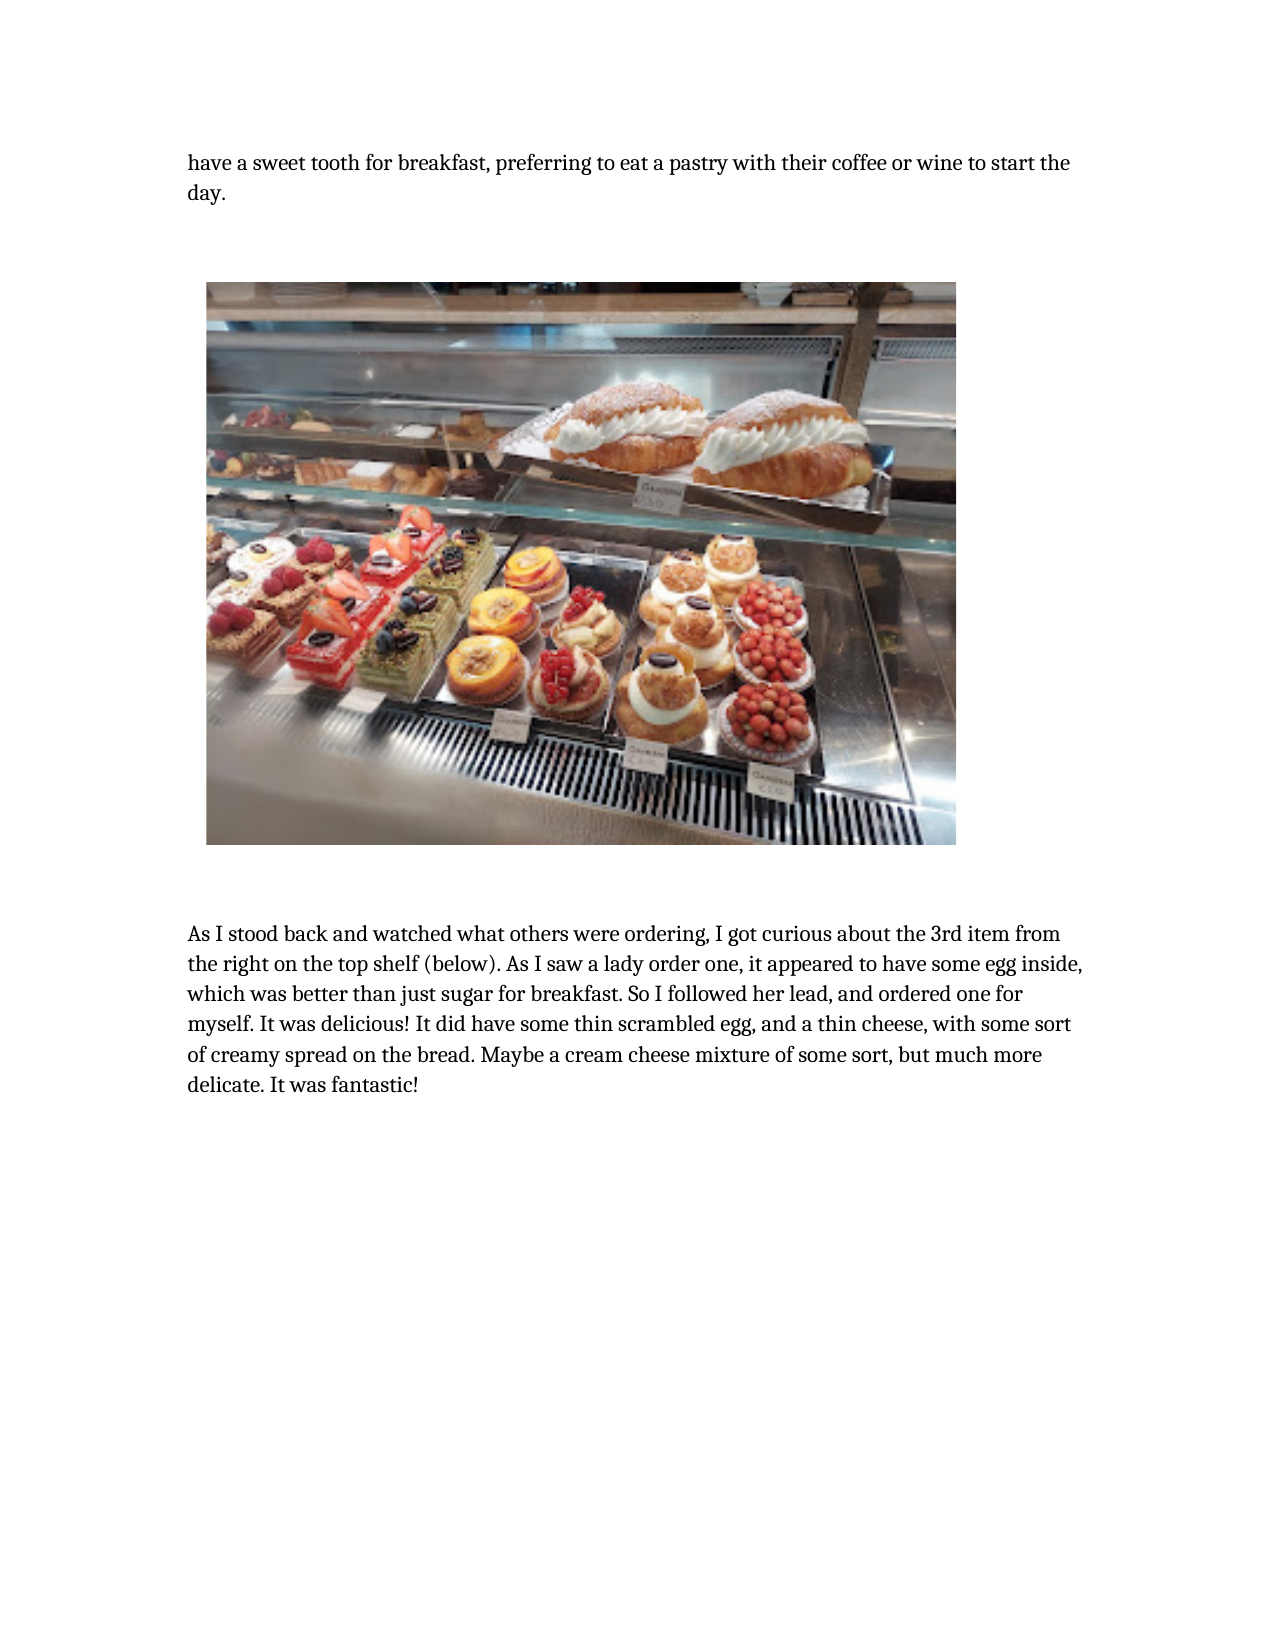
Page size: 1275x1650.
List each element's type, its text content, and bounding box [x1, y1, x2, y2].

picture [206, 282, 957, 845]
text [187, 150, 1087, 207]
text As I stood back and watched what others were ordering, I got curious about the 3rd item from the right on the top shelf (below). As I saw a lady order one, it appeared to have some egg inside, which was better than just sugar for breakfast. So I followed her lead, and ordered one for myself. It was delicious! It did have some thin scrambled egg, and a thin cheese, with some sort of creamy spread on the bread. Maybe a cream cheese mixture of some sort, but much more delicate. It was fantastic! [187, 921, 1087, 1098]
